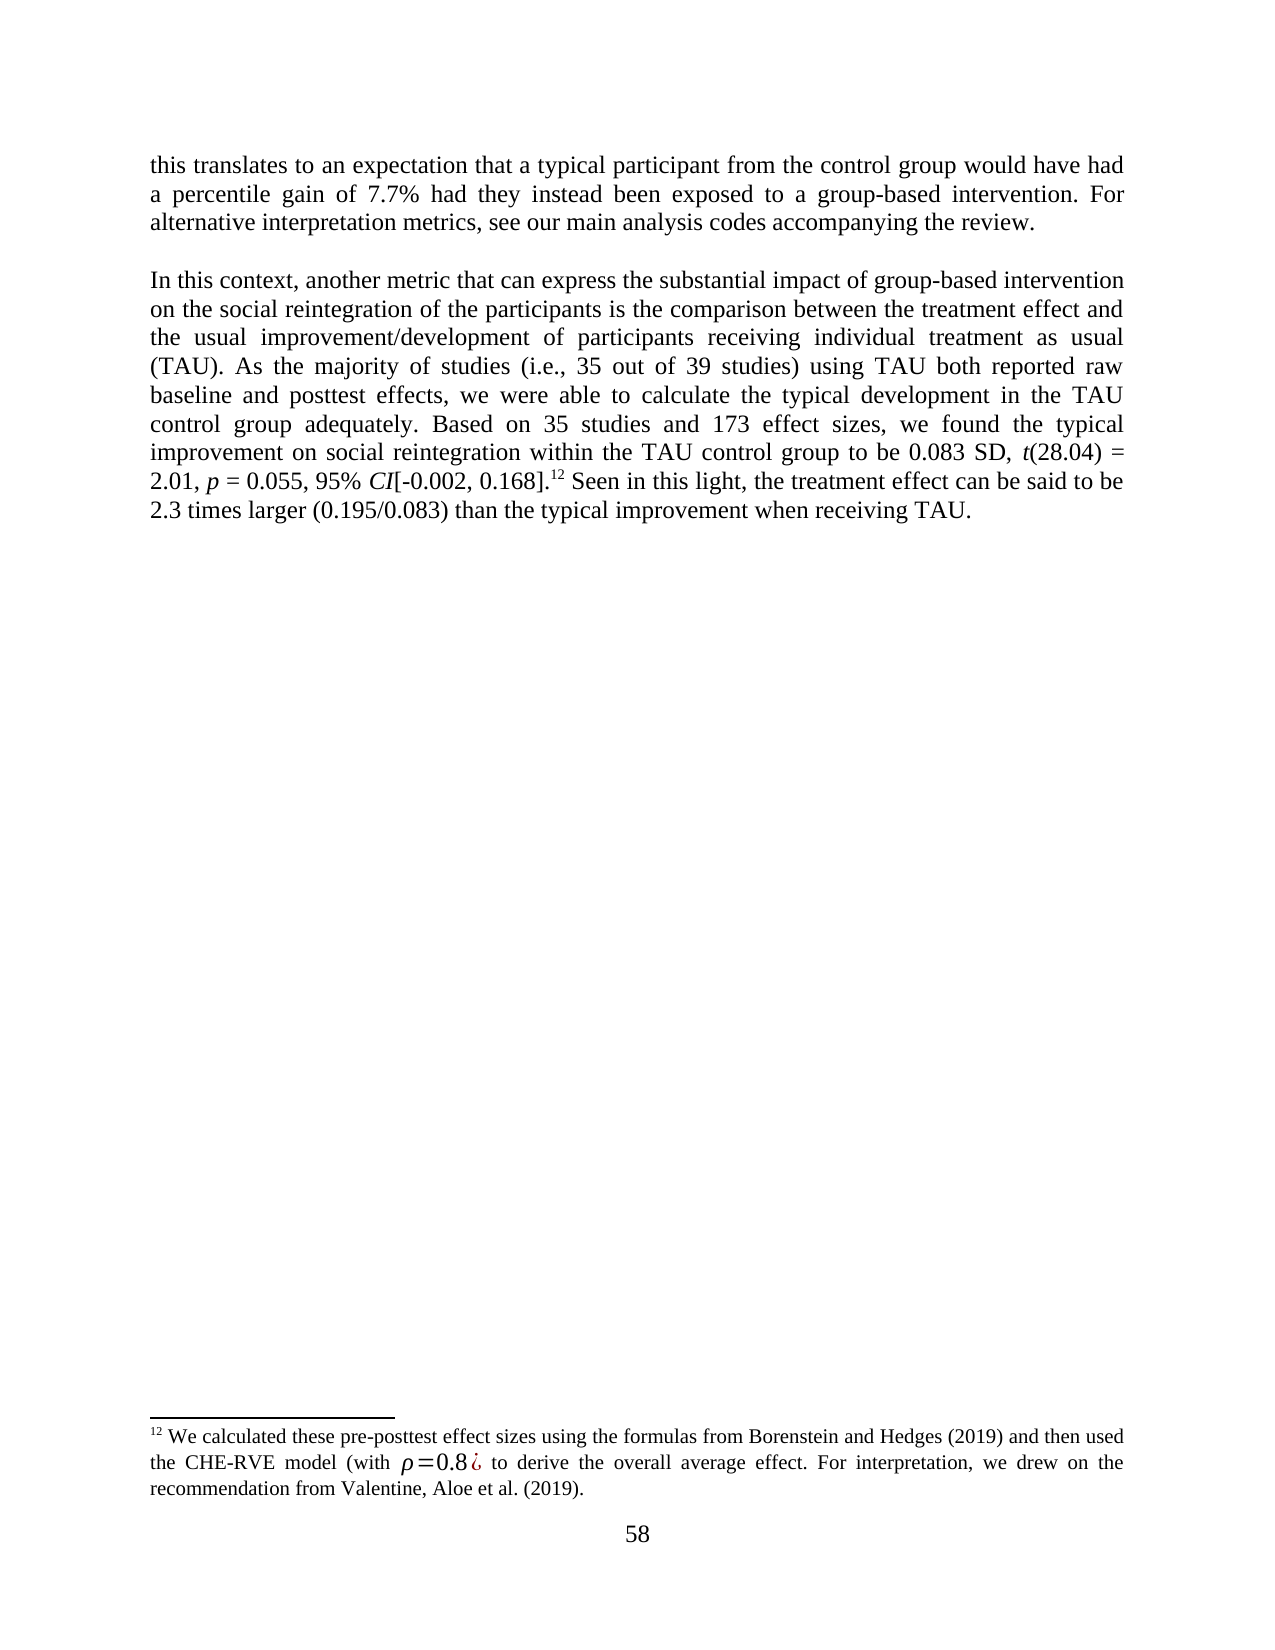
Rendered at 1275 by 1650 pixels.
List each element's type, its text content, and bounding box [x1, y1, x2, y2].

text In this context, another metric that can express the substantial impact of group-based intervention on the social reintegration of the participants is the comparison between the treatment effect and the usual improvement/development of participants receiving individual treatment as usual (TAU). As the majority of studies (i.e., 35 out of 39 studies) using TAU both reported raw baseline and posttest effects, we were able to calculate the typical development in the TAU control group adequately. Based on 35 studies and 173 effect sizes, we found the typical improvement on social reintegration within the TAU control group to be 0.083 SD, t(28.04) = 2.01, p = 0.055, 95% CI[-0.002, 0.168]. Seen in this light, the treatment effect can be said to be 2.3 times larger (0.195/0.083) than the typical improvement when receiving TAU. [150, 265, 1125, 524]
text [150, 150, 1125, 236]
